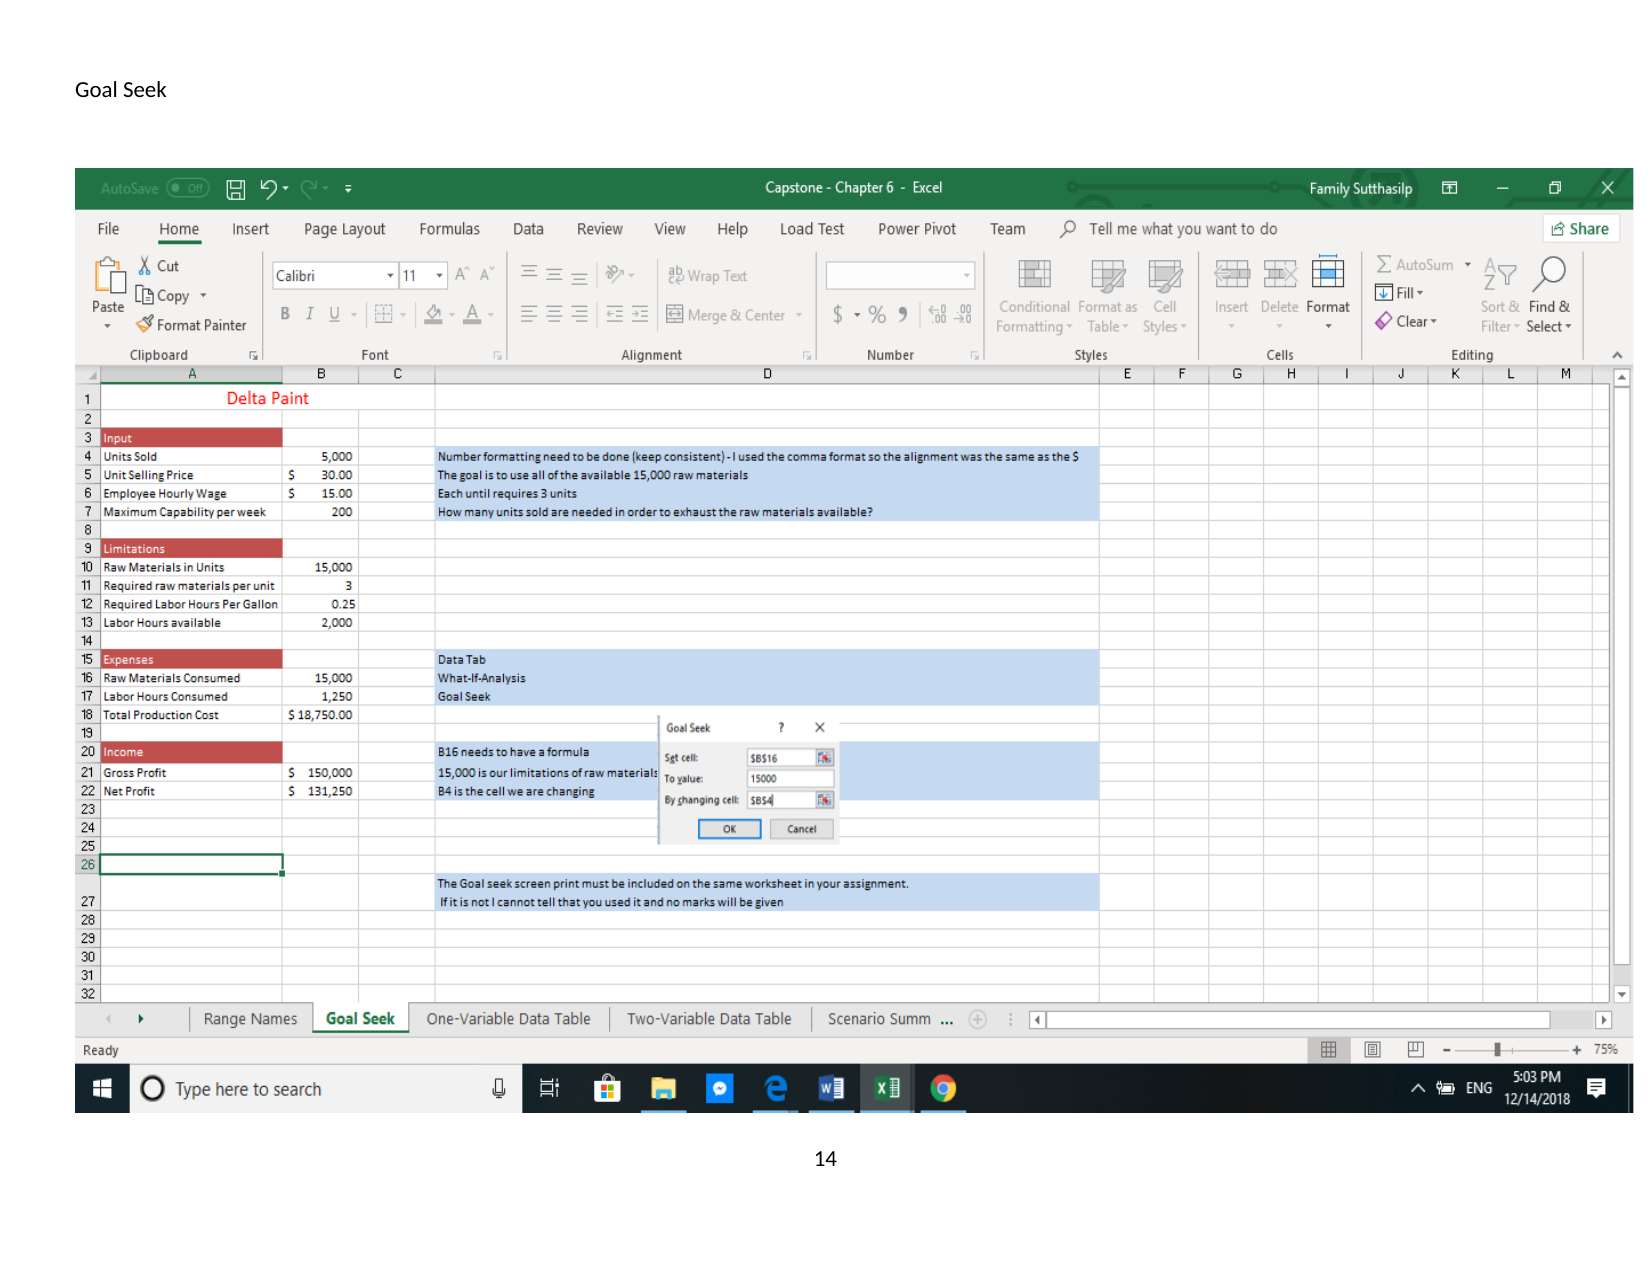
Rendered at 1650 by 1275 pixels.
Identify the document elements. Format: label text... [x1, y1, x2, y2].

text Goal Seek [75, 75, 1575, 103]
picture [75, 168, 1634, 1113]
